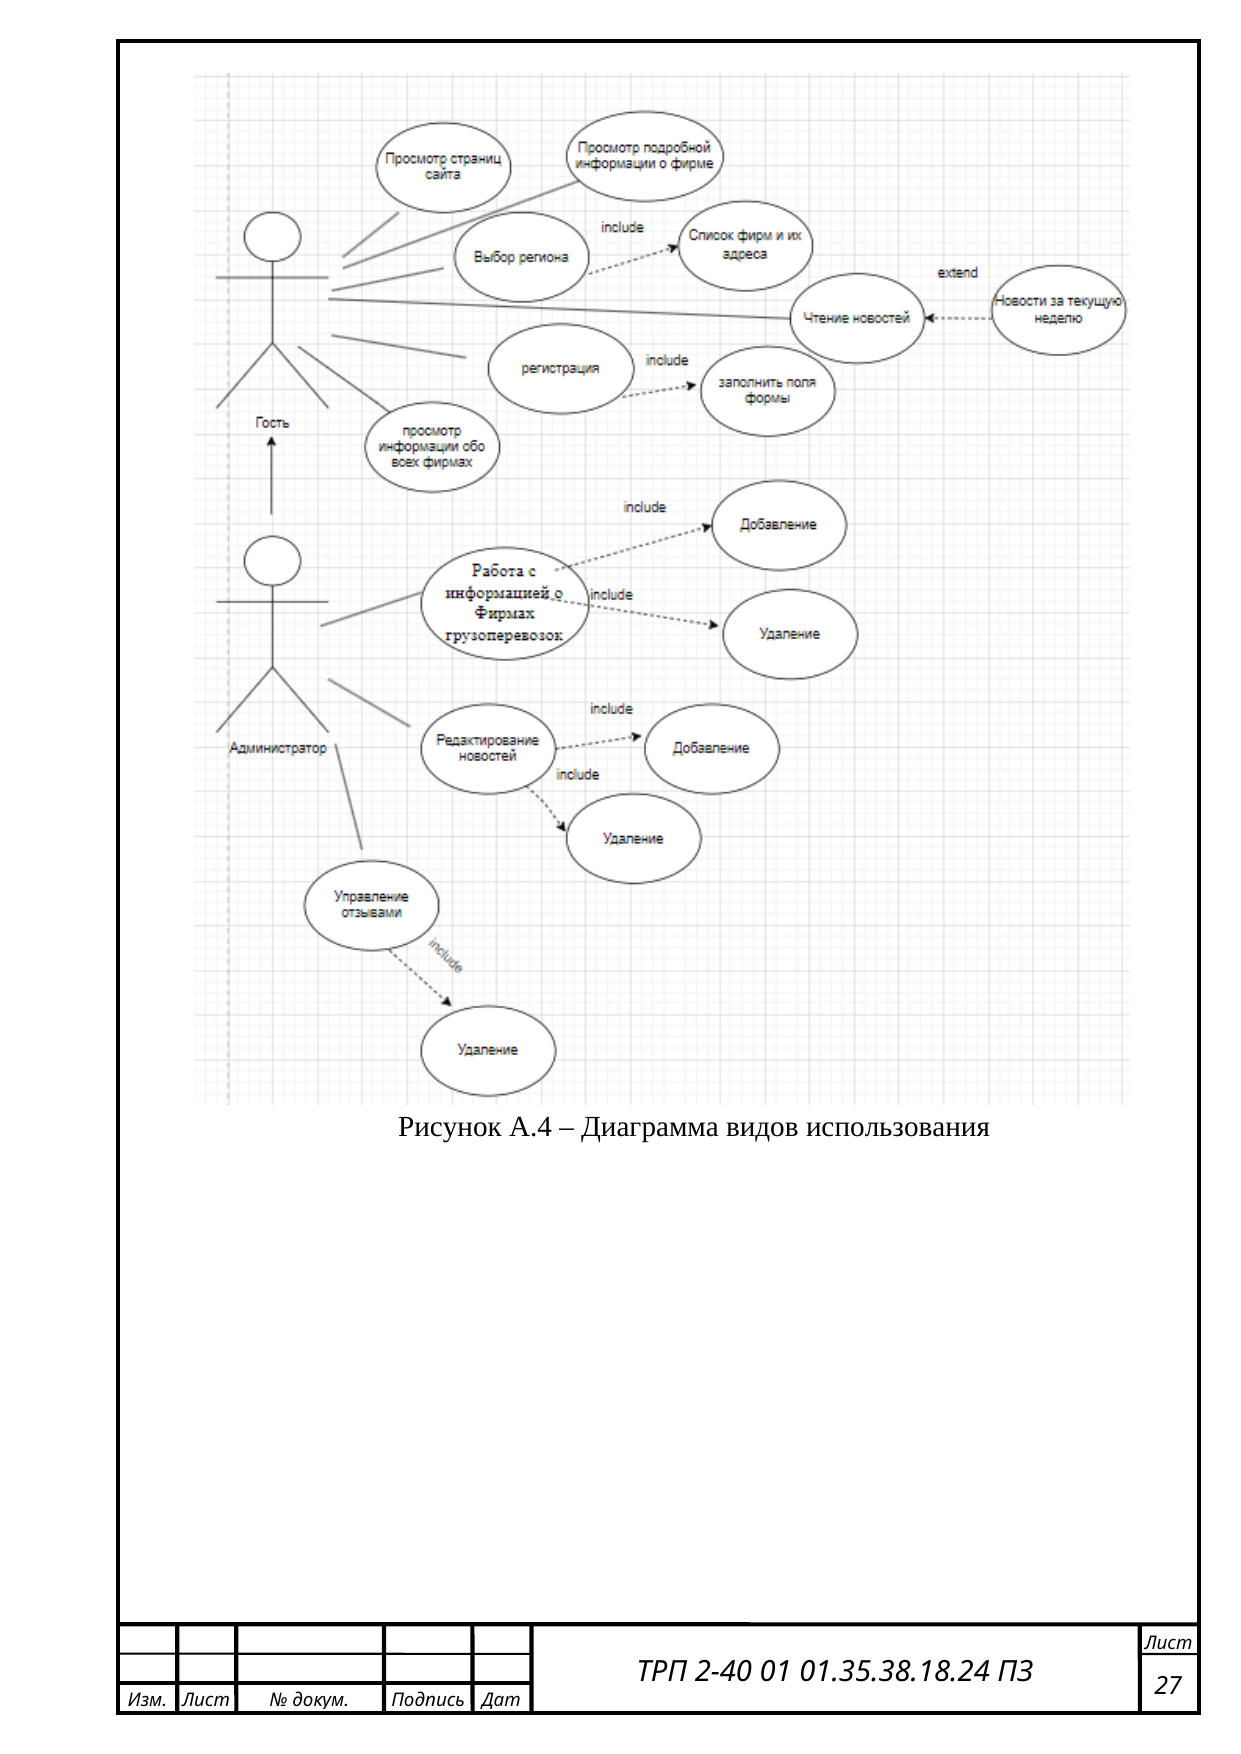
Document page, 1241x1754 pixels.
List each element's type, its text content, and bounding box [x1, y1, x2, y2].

picture [194, 73, 1131, 1105]
text Рисунок А.4 – Диаграмма видов использования [118, 1106, 1181, 1144]
